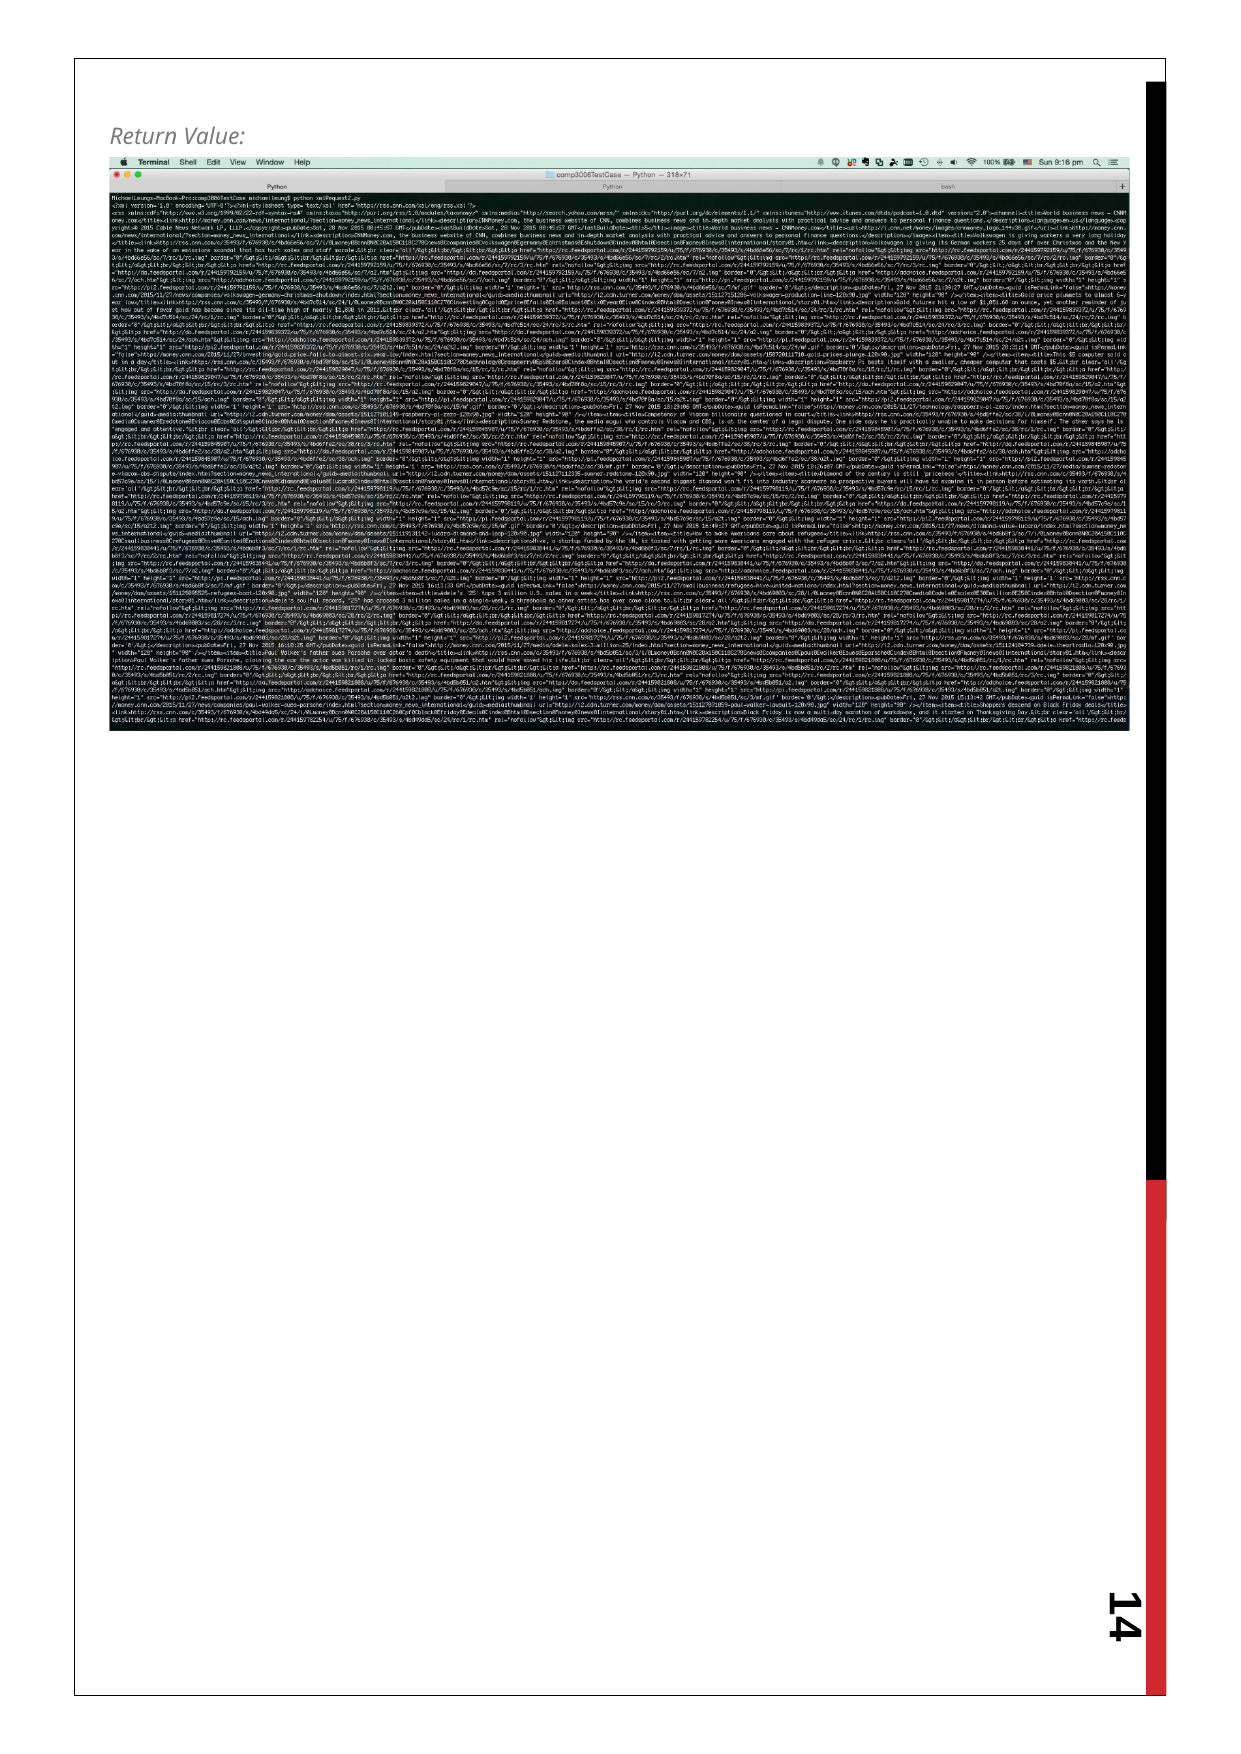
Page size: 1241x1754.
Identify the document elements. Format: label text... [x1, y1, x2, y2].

picture [109, 157, 1130, 731]
subtitle Return Value: [109, 119, 1131, 151]
